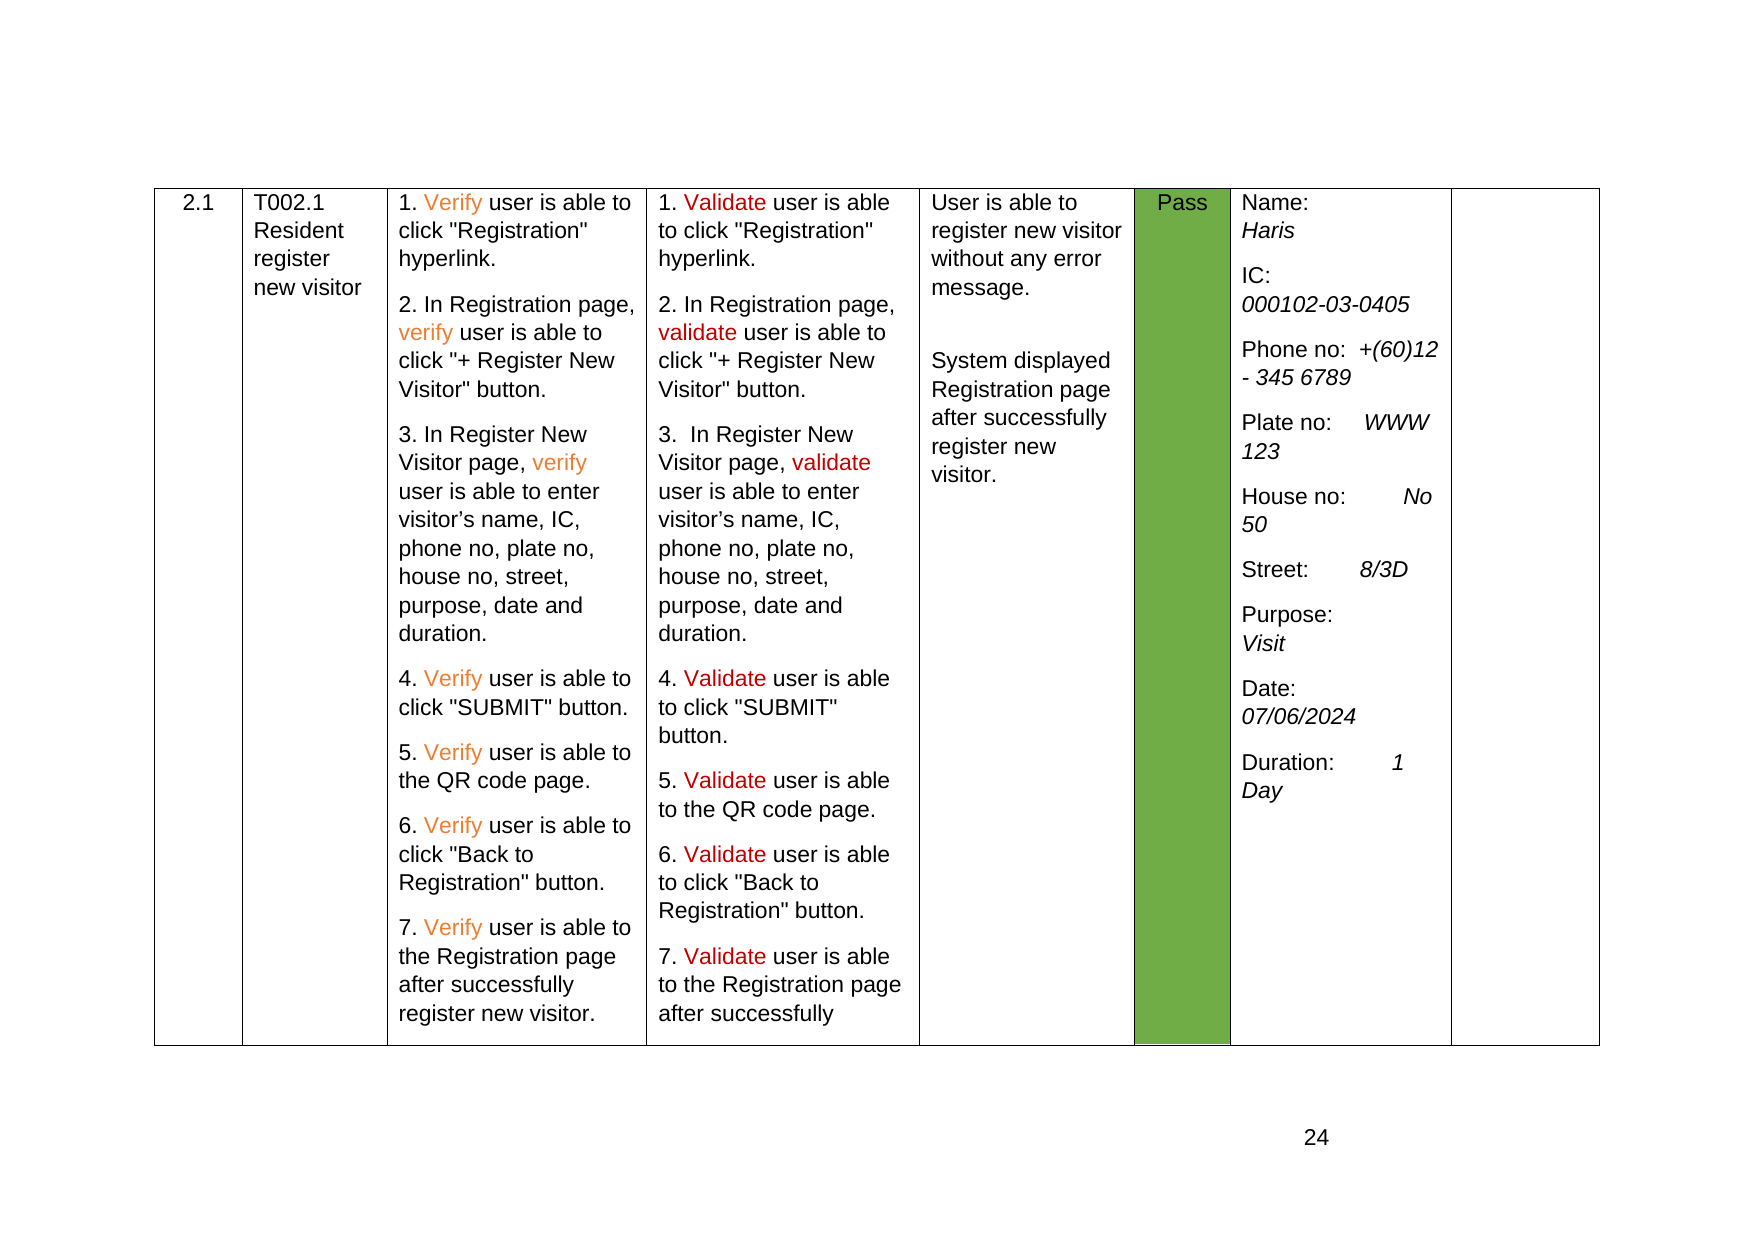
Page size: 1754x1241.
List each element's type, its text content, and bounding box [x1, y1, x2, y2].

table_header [1231, 189, 1451, 1044]
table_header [647, 189, 919, 1044]
table_header [1452, 189, 1599, 1044]
table_header Pass [1135, 189, 1230, 1044]
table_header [920, 189, 1134, 1044]
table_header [243, 189, 387, 1044]
table_header 2.1 [155, 189, 242, 1044]
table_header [388, 189, 646, 1044]
